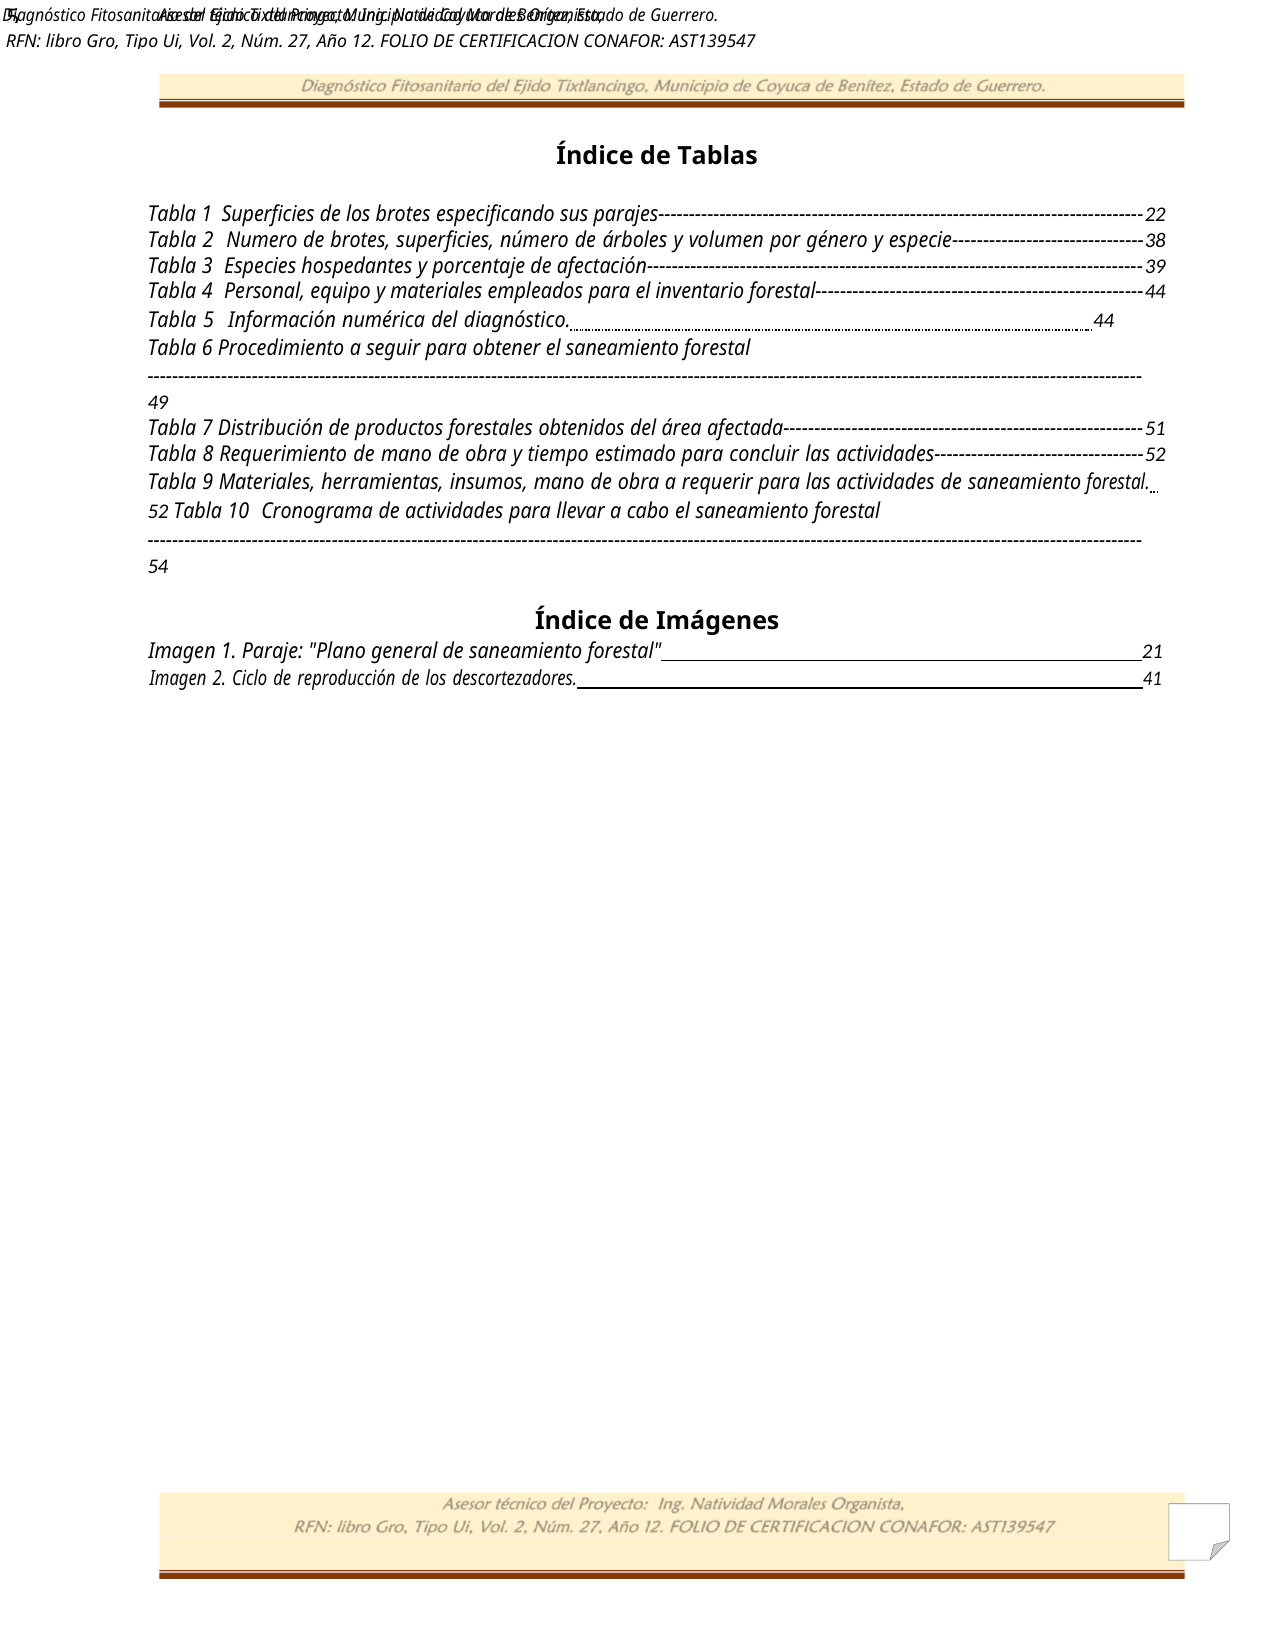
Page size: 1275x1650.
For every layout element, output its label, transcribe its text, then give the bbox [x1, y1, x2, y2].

picture [280, 1485, 1064, 1537]
text Imagen 1. Paraje: "Plano general de saneamiento forestal" 21 [100, 637, 1212, 663]
text Tabla 9 Materiales, herramientas, insumos, mano de obra a requerir para las actividades de saneamiento forestal. 52 Tabla 10 Cronograma de actividades para llevar a cabo el saneamiento forestal 54 [147, 466, 1166, 579]
text Índice de Imágenes [102, 603, 1212, 637]
text Tabla 5 Información numérica del diagnóstico. 44 Tabla 6 Procedimiento a seguir para obtener el saneamiento forestal 49 [147, 304, 1166, 415]
text Tabla 3 Especies hospedantes y porcentaje de afectación 39 [147, 253, 1212, 278]
text Tabla 2 Numero de brotes, superficies, número de árboles y volumen por género y especie 38 [147, 227, 1212, 253]
picture [287, 67, 1067, 98]
text Tabla 7 Distribución de productos forestales obtenidos del área afectada 51 [147, 415, 1212, 441]
text Tabla 1 Superficies de los brotes especificando sus parajes 22 [147, 201, 1212, 227]
text Índice de Tablas [101, 138, 1212, 172]
text Tabla 4 Personal, equipo y materiales empleados para el inventario forestal 44 [147, 278, 1212, 304]
text Imagen 2. Ciclo de reproducción de los descortezadores. 41 [100, 663, 1212, 692]
text Tabla 8 Requerimiento de mano de obra y tiempo estimado para concluir las actividades 52 [147, 441, 1212, 466]
